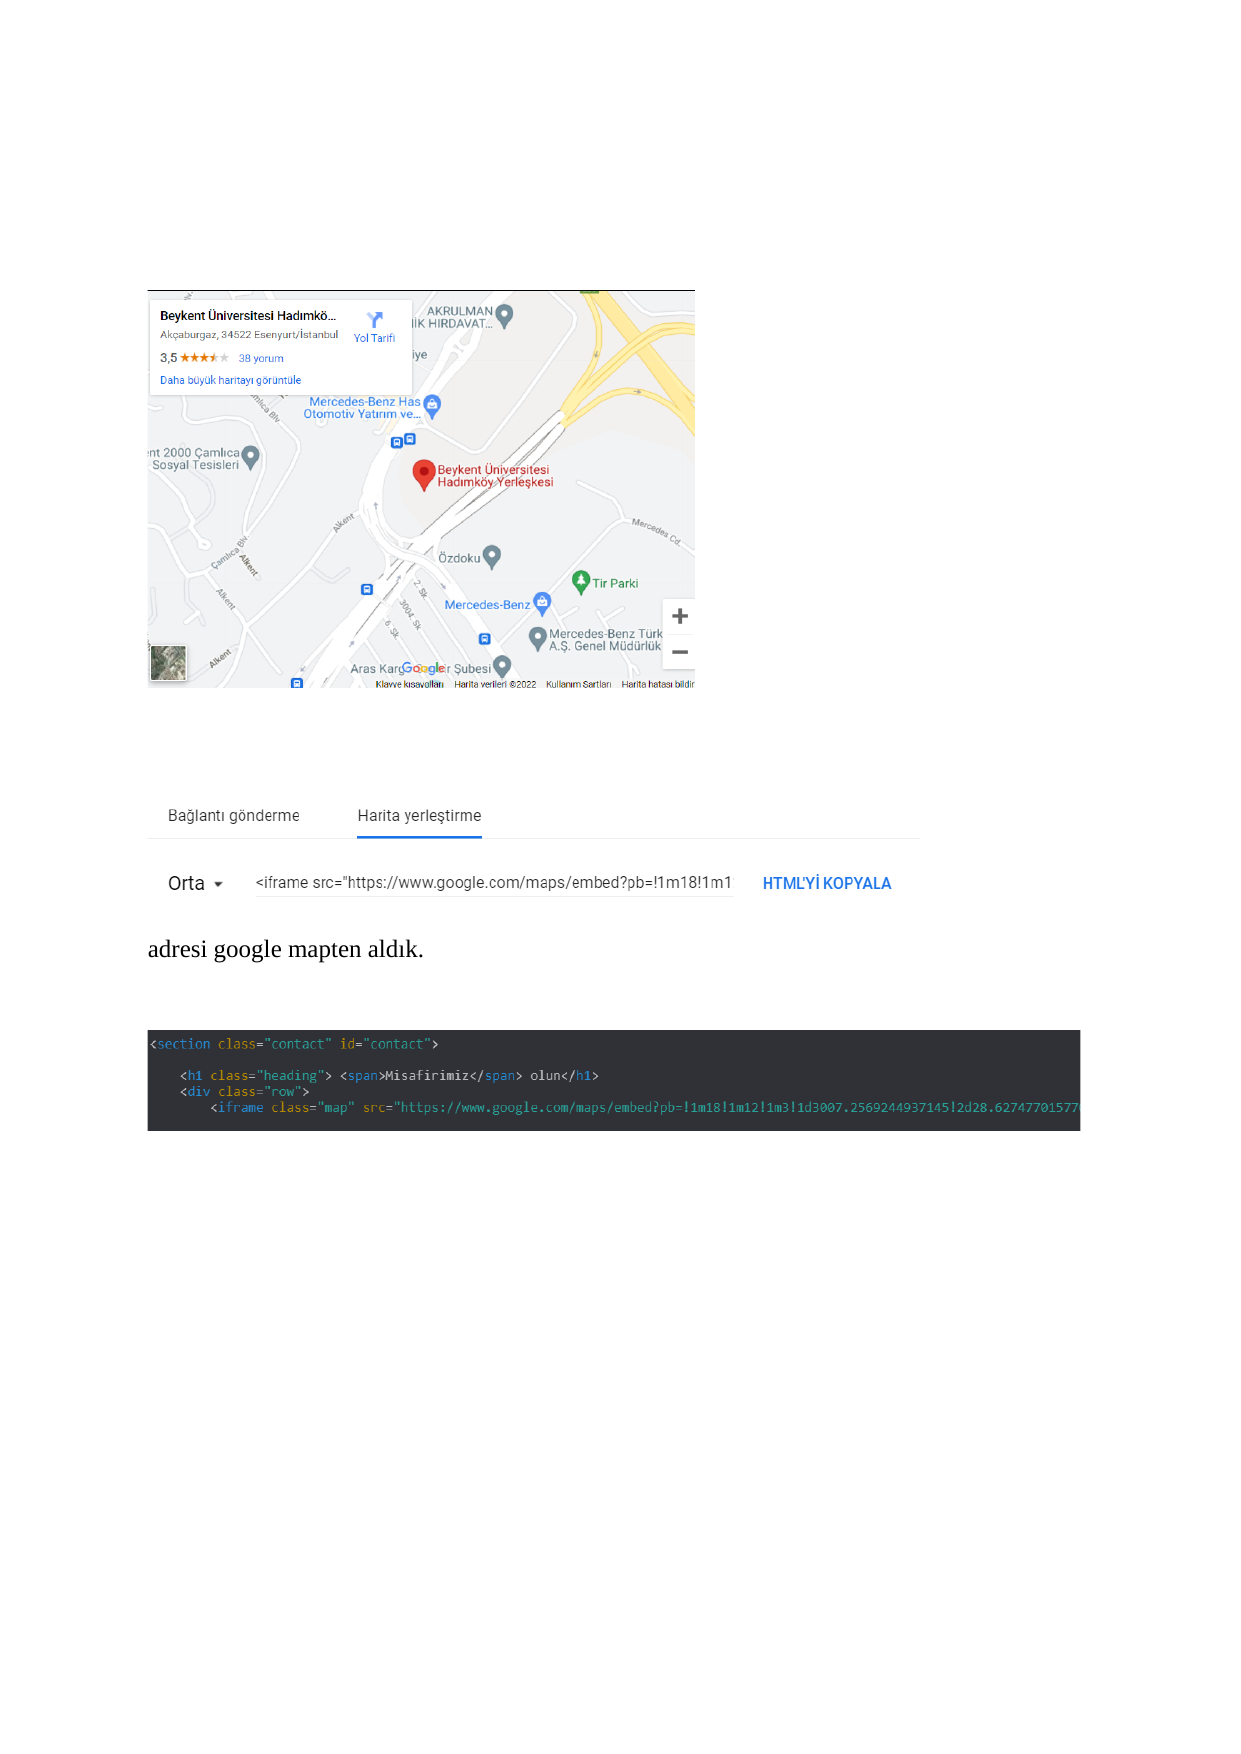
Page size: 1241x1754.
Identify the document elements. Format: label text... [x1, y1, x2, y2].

picture [147, 1030, 1081, 1131]
picture [147, 290, 695, 688]
text adresi google mapten aldık. [148, 934, 1093, 963]
picture [147, 801, 920, 916]
